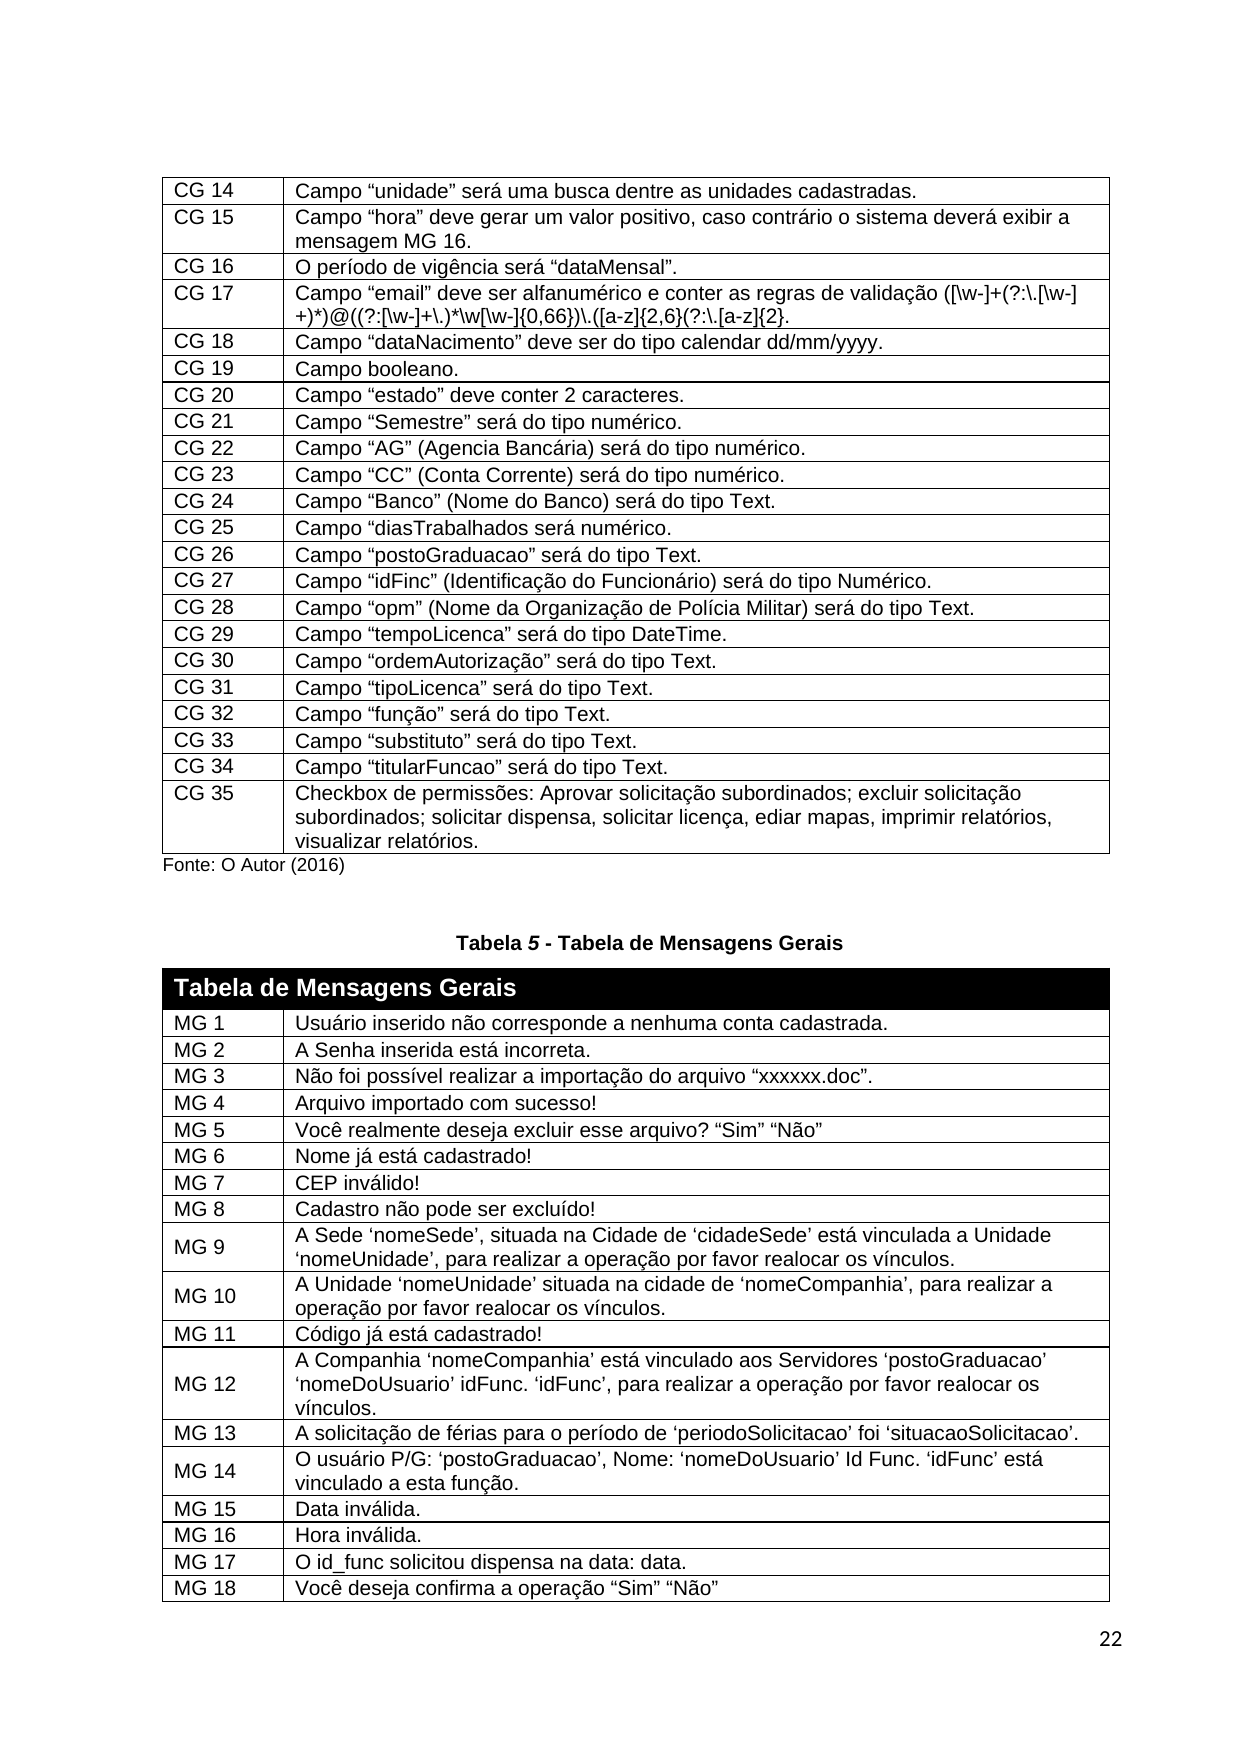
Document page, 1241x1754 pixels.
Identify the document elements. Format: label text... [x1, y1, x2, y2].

table_cell O período de vigência será “dataMensal”. [284, 254, 1109, 279]
table_cell MG 18 [163, 1576, 283, 1601]
table_cell CG 35 [163, 781, 283, 853]
table_cell A solicitação de férias para o período de ‘periodoSolicitacao’ foi ‘situacaoSolicitacao’. [284, 1420, 1109, 1446]
table_cell CG 31 [163, 675, 283, 700]
table_cell Campo “unidade” será uma busca dentre as unidades cadastradas. [284, 178, 1109, 204]
table_cell Arquivo importado com sucesso! [284, 1090, 1109, 1116]
table_cell MG 13 [163, 1420, 283, 1446]
table_cell Campo “ordemAutorização” será do tipo Text. [284, 648, 1109, 673]
table_cell CG 22 [163, 436, 283, 461]
table_cell Campo “CC” (Conta Corrente) será do tipo numérico. [284, 462, 1109, 488]
table_cell Cadastro não pode ser excluído! [284, 1196, 1109, 1222]
table_cell MG 11 [163, 1321, 283, 1346]
table_cell CG 17 [163, 280, 283, 328]
table_cell MG 12 [163, 1348, 283, 1419]
table_cell MG 10 [163, 1272, 283, 1320]
table_cell Campo booleano. [284, 356, 1109, 381]
table_cell CEP inválido! [284, 1170, 1109, 1195]
table_cell O usuário P/G: ‘postoGraduacao’, Nome: ‘nomeDoUsuario’ Id Func. ‘idFunc’ está vinculado a esta função. [284, 1447, 1109, 1495]
table_cell CG 32 [163, 701, 283, 727]
table_cell MG 15 [163, 1496, 283, 1521]
table_cell CG 14 [163, 178, 283, 204]
table_cell Campo “função” será do tipo Text. [284, 701, 1109, 727]
table_cell CG 34 [163, 754, 283, 780]
table_cell CG 20 [163, 383, 283, 408]
table_cell A Companhia ‘nomeCompanhia’ está vinculado aos Servidores ‘postoGraduacao’ ‘nomeDoUsuario’ idFunc. ‘idFunc’, para realizar a operação por favor realocar os vínculos. [284, 1348, 1109, 1419]
table_cell Campo “estado” deve conter 2 caracteres. [284, 383, 1109, 408]
table_cell CG 33 [163, 728, 283, 753]
table_cell MG 7 [163, 1170, 283, 1195]
table_cell Hora inválida. [284, 1523, 1109, 1548]
table_header Tabela de Mensagens Gerais [163, 969, 1109, 1009]
text Tabela 5 - Tabela de Mensagens Gerais [177, 931, 1122, 955]
table_cell MG 1 [163, 1010, 283, 1036]
table_cell Campo “substituto” será do tipo Text. [284, 728, 1109, 753]
table_cell O id_func solicitou dispensa na data: data. [284, 1549, 1109, 1574]
table_cell A Unidade ‘nomeUnidade’ situada na cidade de ‘nomeCompanhia’, para realizar a operação por favor realocar os vínculos. [284, 1272, 1109, 1320]
table_cell Campo “diasTrabalhados será numérico. [284, 515, 1109, 541]
table_cell MG 16 [163, 1523, 283, 1548]
table_cell Você realmente deseja excluir esse arquivo? “Sim” “Não” [284, 1117, 1109, 1142]
table_cell A Senha inserida está incorreta. [284, 1037, 1109, 1062]
table_cell Campo “AG” (Agencia Bancária) será do tipo numérico. [284, 436, 1109, 461]
table_cell MG 4 [163, 1090, 283, 1116]
table_cell Código já está cadastrado! [284, 1321, 1109, 1346]
table_cell Campo “email” deve ser alfanumérico e conter as regras de validação ([\w-]+(?:\.[\w-]+)*)@((?:[\w-]+\.)*\w[\w-]{0,66})\.([a-z]{2,6}(?:\.[a-z]{2}. [284, 280, 1109, 328]
table_cell Campo “postoGraduacao” será do tipo Text. [284, 542, 1109, 567]
table_cell Checkbox de permissões: Aprovar solicitação subordinados; excluir solicitação subordinados; solicitar dispensa, solicitar licença, ediar mapas, imprimir relatórios, visualizar relatórios. [284, 781, 1109, 853]
table_cell MG 5 [163, 1117, 283, 1142]
table_cell MG 6 [163, 1143, 283, 1169]
table_cell Campo “tipoLicenca” será do tipo Text. [284, 675, 1109, 700]
table_cell CG 28 [163, 595, 283, 620]
table_cell Campo “hora” deve gerar um valor positivo, caso contrário o sistema deverá exibir a mensagem MG 16. [284, 205, 1109, 253]
table_cell CG 29 [163, 621, 283, 647]
table_cell CG 21 [163, 409, 283, 434]
table_cell CG 18 [163, 329, 283, 355]
table_cell MG 14 [163, 1447, 283, 1495]
table_cell Campo “tempoLicenca” será do tipo DateTime. [284, 621, 1109, 647]
table_cell CG 16 [163, 254, 283, 279]
table_cell CG 23 [163, 462, 283, 488]
table_cell Campo “idFinc” (Identificação do Funcionário) será do tipo Numérico. [284, 568, 1109, 594]
table_cell MG 3 [163, 1064, 283, 1089]
table_cell CG 26 [163, 542, 283, 567]
table_cell CG 25 [163, 515, 283, 541]
table_cell CG 30 [163, 648, 283, 673]
table_cell CG 19 [163, 356, 283, 381]
table_cell Usuário inserido não corresponde a nenhuma conta cadastrada. [284, 1010, 1109, 1036]
table_cell CG 15 [163, 205, 283, 253]
table_cell MG 9 [163, 1223, 283, 1271]
table_cell Nome já está cadastrado! [284, 1143, 1109, 1169]
table_cell Campo “Semestre” será do tipo numérico. [284, 409, 1109, 434]
table_cell Campo “titularFuncao” será do tipo Text. [284, 754, 1109, 780]
table_cell MG 2 [163, 1037, 283, 1062]
table_cell A Sede ‘nomeSede’, situada na Cidade de ‘cidadeSede’ está vinculada a Unidade ‘nomeUnidade’, para realizar a operação por favor realocar os vínculos. [284, 1223, 1109, 1271]
table_cell Campo “opm” (Nome da Organização de Polícia Militar) será do tipo Text. [284, 595, 1109, 620]
table_cell MG 8 [163, 1196, 283, 1222]
table_cell Campo “dataNacimento” deve ser do tipo calendar dd/mm/yyyy. [284, 329, 1109, 355]
table_cell CG 27 [163, 568, 283, 594]
table_cell CG 24 [163, 489, 283, 514]
table_cell Não foi possível realizar a importação do arquivo “xxxxxx.doc”. [284, 1064, 1109, 1089]
text Fonte: O Autor (2016) [162, 854, 1157, 875]
table_cell MG 17 [163, 1549, 283, 1574]
table_cell Campo “Banco” (Nome do Banco) será do tipo Text. [284, 489, 1109, 514]
table_cell Data inválida. [284, 1496, 1109, 1521]
table_cell Você deseja confirma a operação “Sim” “Não” [284, 1576, 1109, 1601]
